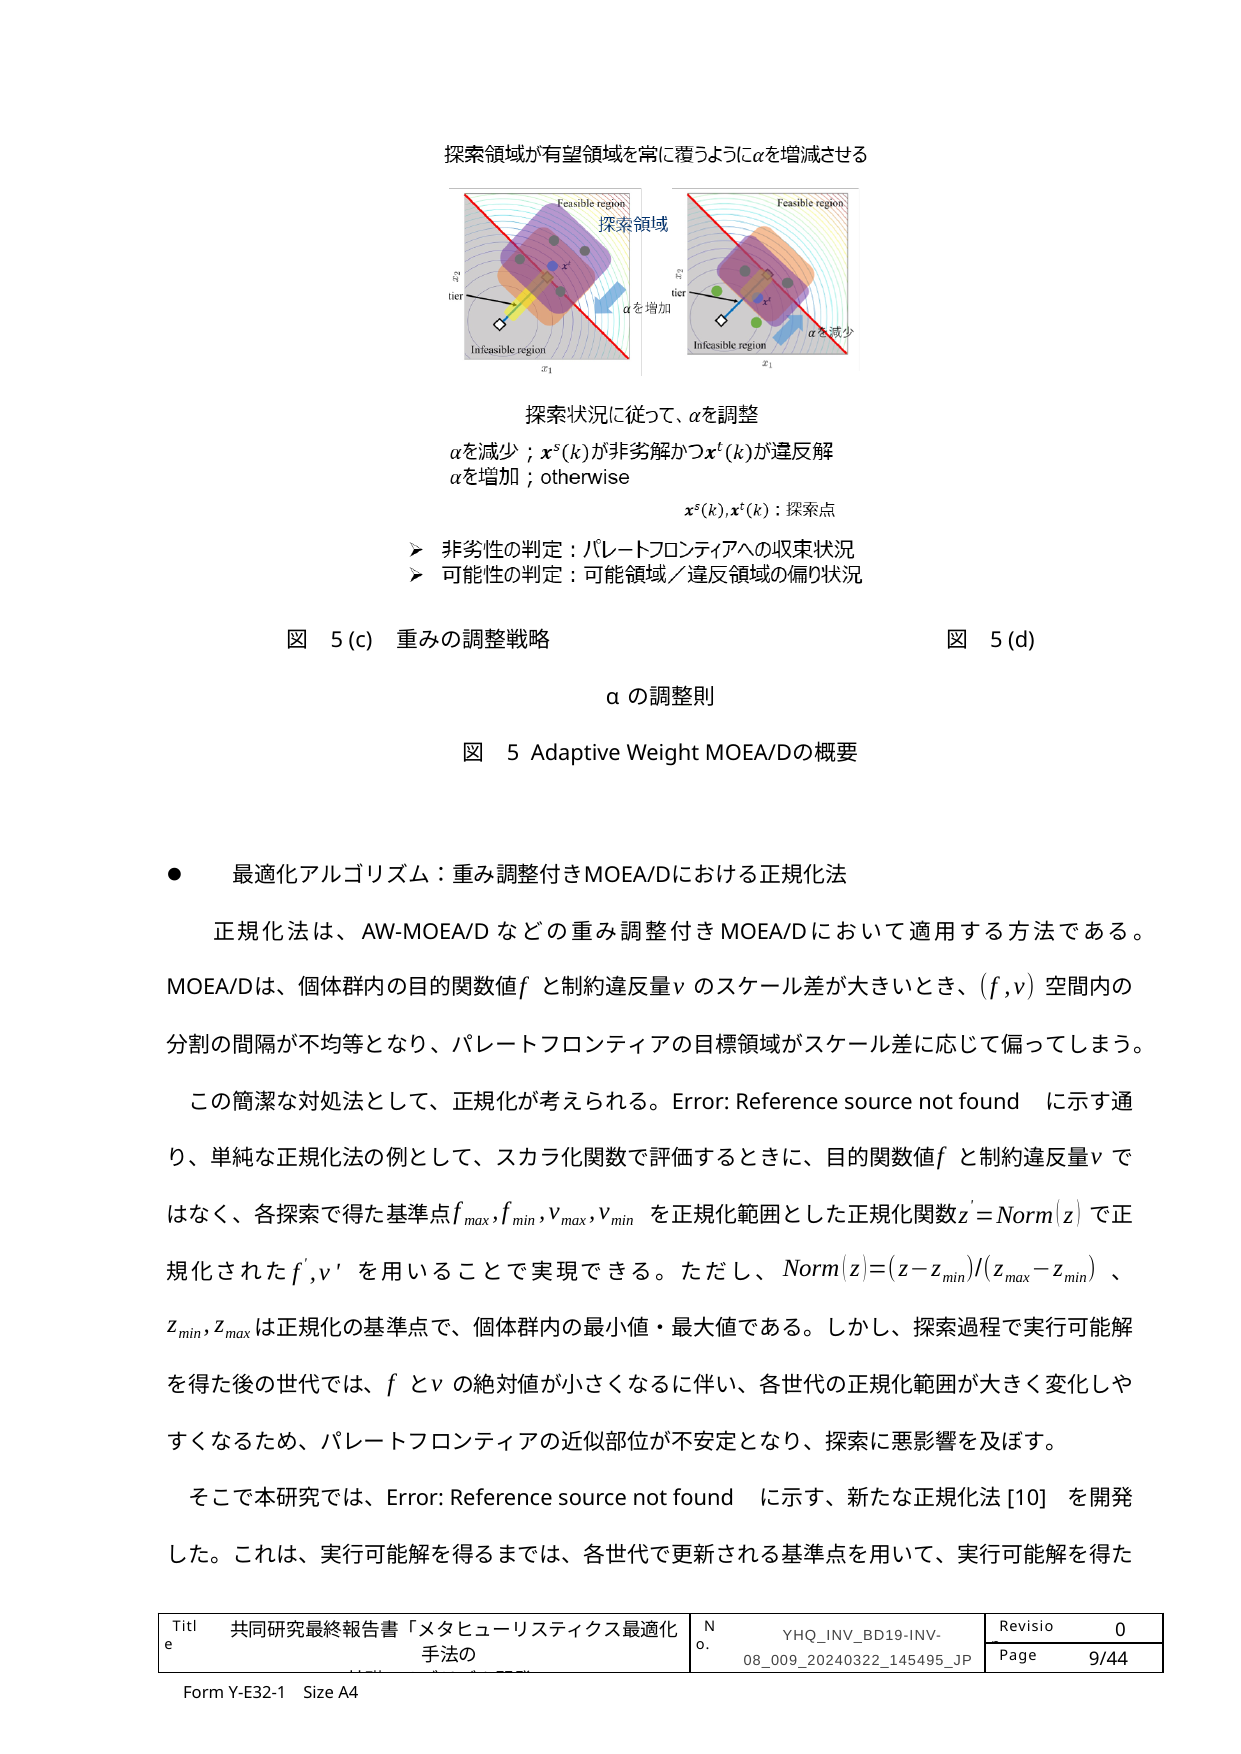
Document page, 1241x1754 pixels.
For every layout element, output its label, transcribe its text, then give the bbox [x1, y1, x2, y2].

picture [429, 135, 883, 376]
text 図 5 Adaptive Weight MOEA/Dの概要 [254, 723, 1045, 779]
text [166, 1468, 1133, 1581]
list 最適化アルゴリズム：重み調整付きMOEA/Dにおける正規化法 [166, 844, 1133, 901]
picture [396, 394, 884, 599]
text 図 5 (c) 重みの調整戦略 図 5 (d) αの調整則 [254, 609, 1045, 723]
text 正規化法は、AW-MOEA/Dなどの重み調整付きMOEA/Dにおいて適用する方法である。MOEA/Dは、個体群内の目的関数値と制約違反量のスケール差が大きいとき、空間内の分割の間隔が不均等となり、パレートフロンティアの目標領域がスケール差に応じて偏ってしまう。 [166, 901, 1133, 1071]
